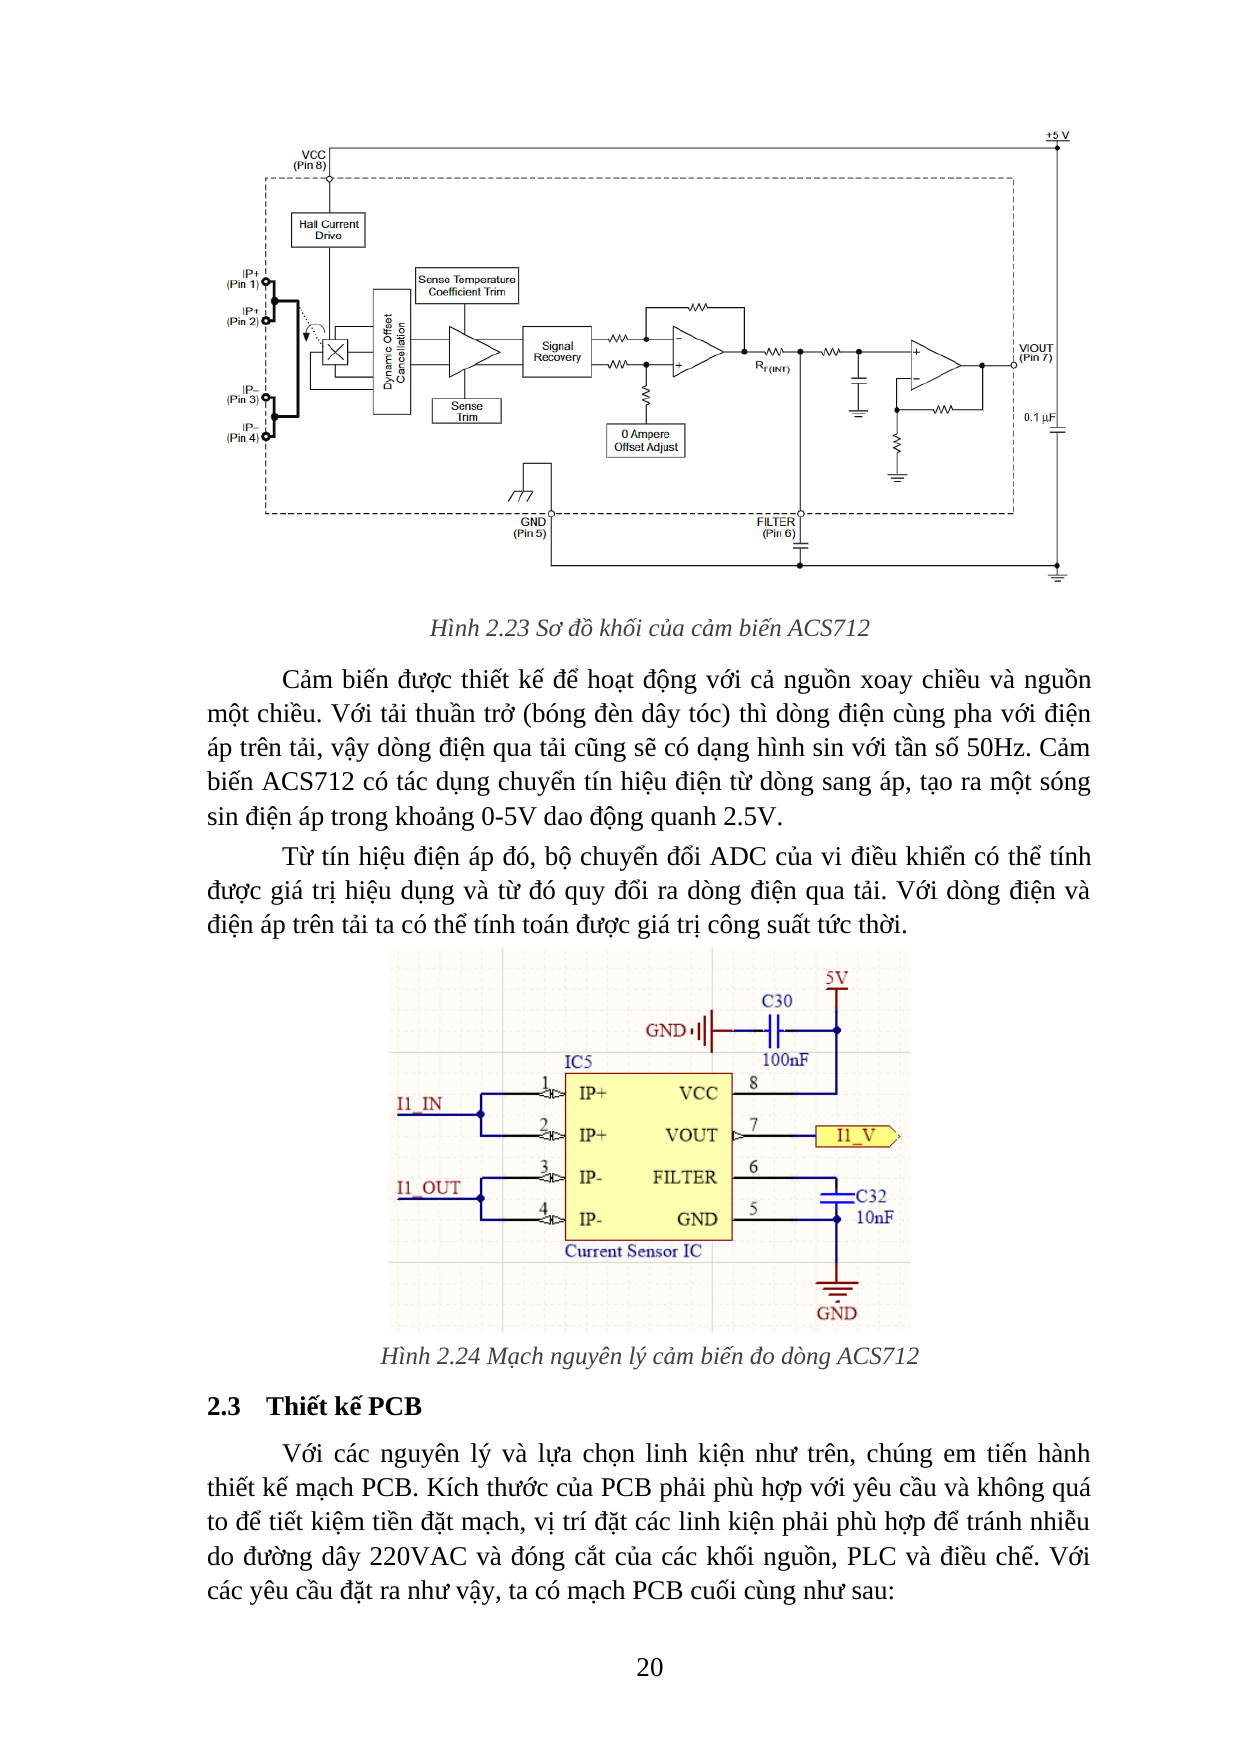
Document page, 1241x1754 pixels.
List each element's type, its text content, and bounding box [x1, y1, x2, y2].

text Hình 2.17 Mạch nguyên lý cảm biến đo dòng ACS712 [207, 1341, 1092, 1369]
text Cảm biến được thiết kế để hoạt động với cả nguồn xoay chiều và nguồn một chiều. Với tải thuần trở (bóng đèn dây tóc) thì dòng điện cùng pha với điện áp trên tải, vậy dòng điện qua tải cũng sẽ có dạng hình sin với tần số 50Hz. Cảm biến ACS712 có tác dụng chuyển tín hiệu điện từ dòng sang áp, tạo ra một sóng sin điện áp trong khoảng 0-5V dao động quanh 2.5V. [207, 663, 1092, 831]
picture [214, 118, 1086, 605]
picture [388, 948, 911, 1332]
text Hình 2.16 Sơ đồ khối của cảm biến ACS712 [207, 613, 1092, 642]
text Từ tín hiệu điện áp đó, bộ chuyển đổi ADC của vi điều khiển có thể tính được giá trị hiệu dụng và từ đó quy đổi ra dòng điện qua tải. Với dòng điện và điện áp trên tải ta có thể tính toán được giá trị công suất tức thời. [207, 840, 1092, 939]
text Với các nguyên lý và lựa chọn linh kiện như trên, chúng em tiến hành thiết kế mạch PCB. Kích thước của PCB phải phù hợp với yêu cầu và không quá to để tiết kiệm tiền đặt mạch, vị trí đặt các linh kiện phải phù hợp để tránh nhiễu do đường dây 220VAC và đóng cắt của các khối nguồn, PLC và điều chế. Với các yêu cầu đặt ra như vậy, ta có mạch PCB cuối cùng như sau: [207, 1437, 1092, 1605]
subtitle Thiết kế PCB [207, 1390, 1092, 1422]
